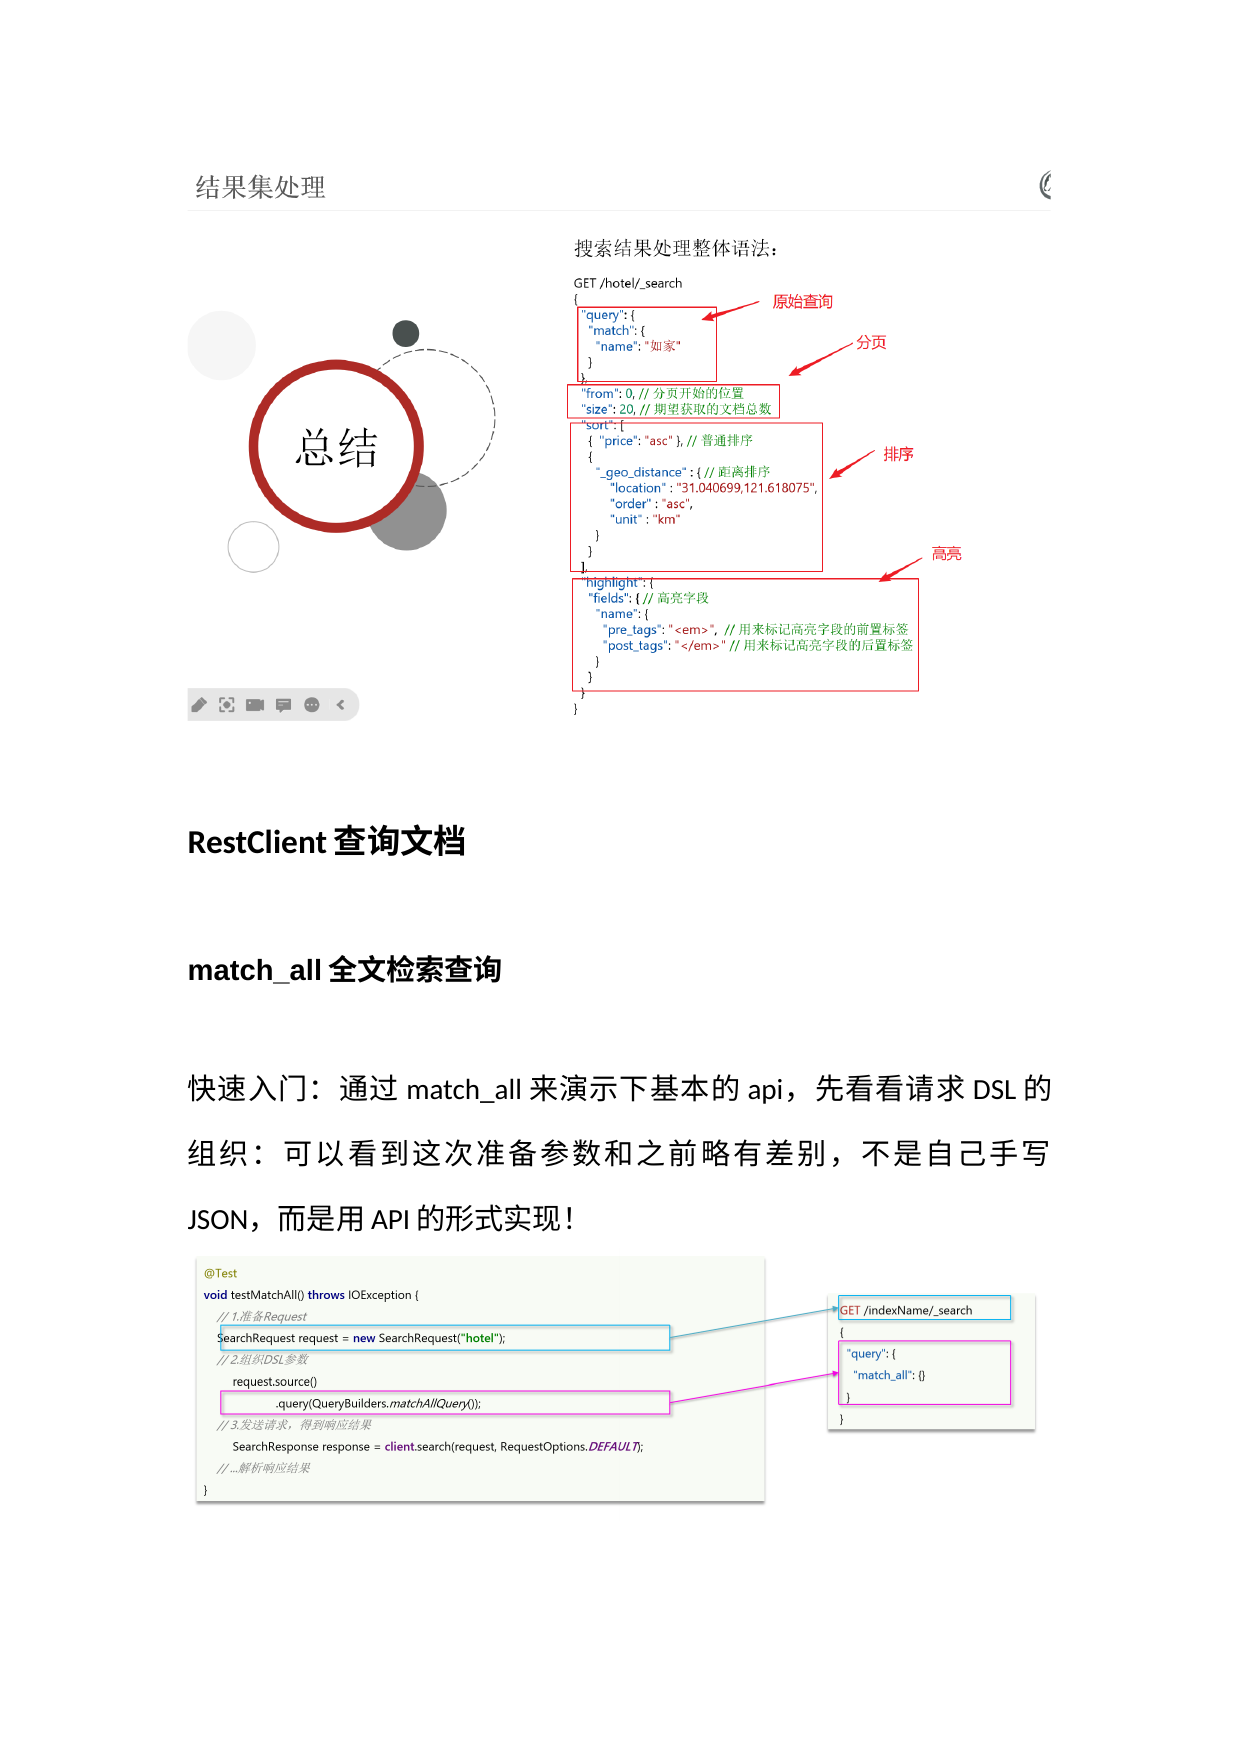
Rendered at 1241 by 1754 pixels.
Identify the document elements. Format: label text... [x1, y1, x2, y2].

text 快速入门：通过match_all来演示下基本的api，先看看请求DSL的组织：可以看到这次准备参数和之前略有差别，不是自己手写JSON，而是用API的形式实现！ [187, 1054, 1053, 1248]
picture [187, 1248, 1053, 1521]
picture [187, 162, 1051, 725]
subtitle RestClient查询文档 [187, 807, 1053, 872]
subtitle match_all全文检索查询 [187, 935, 1053, 1000]
